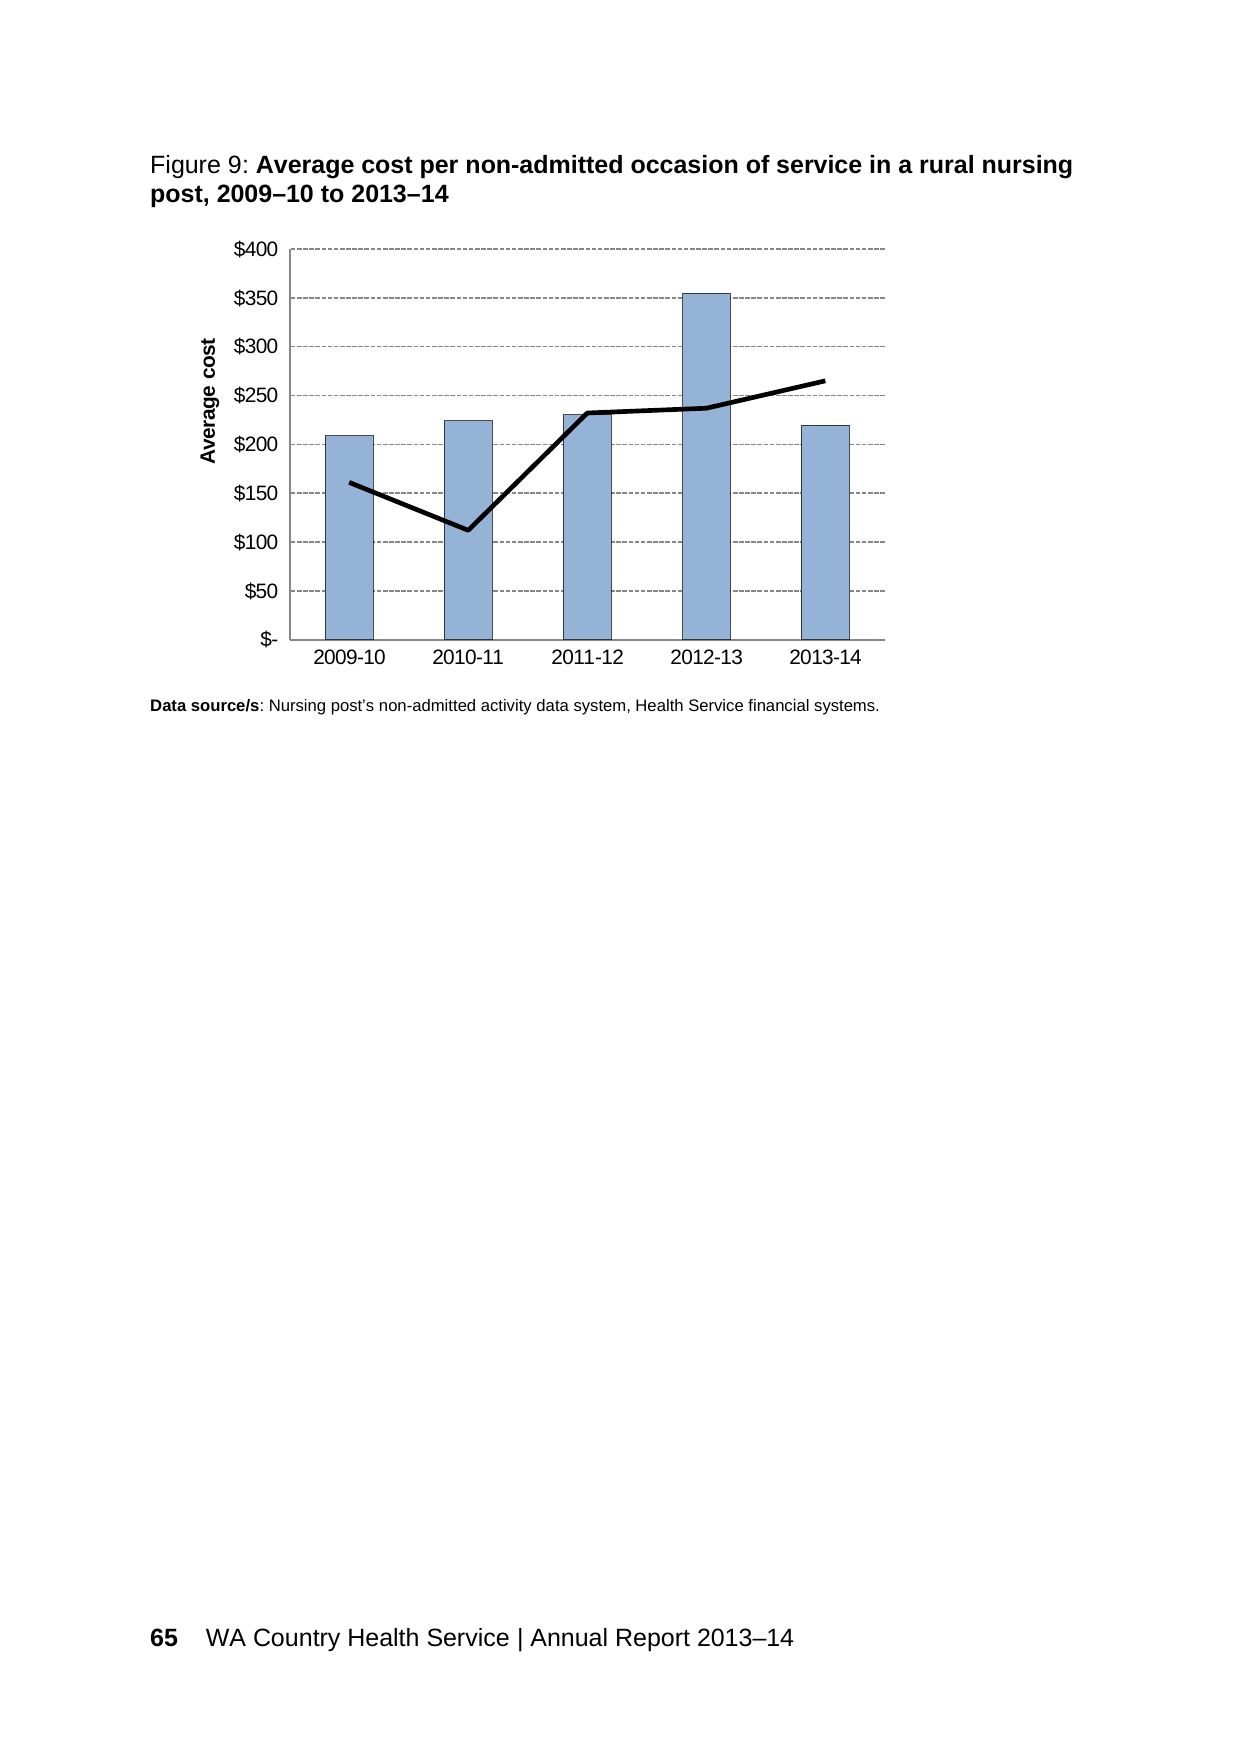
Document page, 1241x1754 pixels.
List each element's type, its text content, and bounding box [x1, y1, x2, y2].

text Data source/s: Nursing post’s non-admitted activity data system, Health Service financial systems. [150, 696, 1090, 715]
text Figure 9: Average cost per non-admitted occasion of service in a rural nursing post, 2009–10 to 2013–14 [150, 150, 1090, 207]
